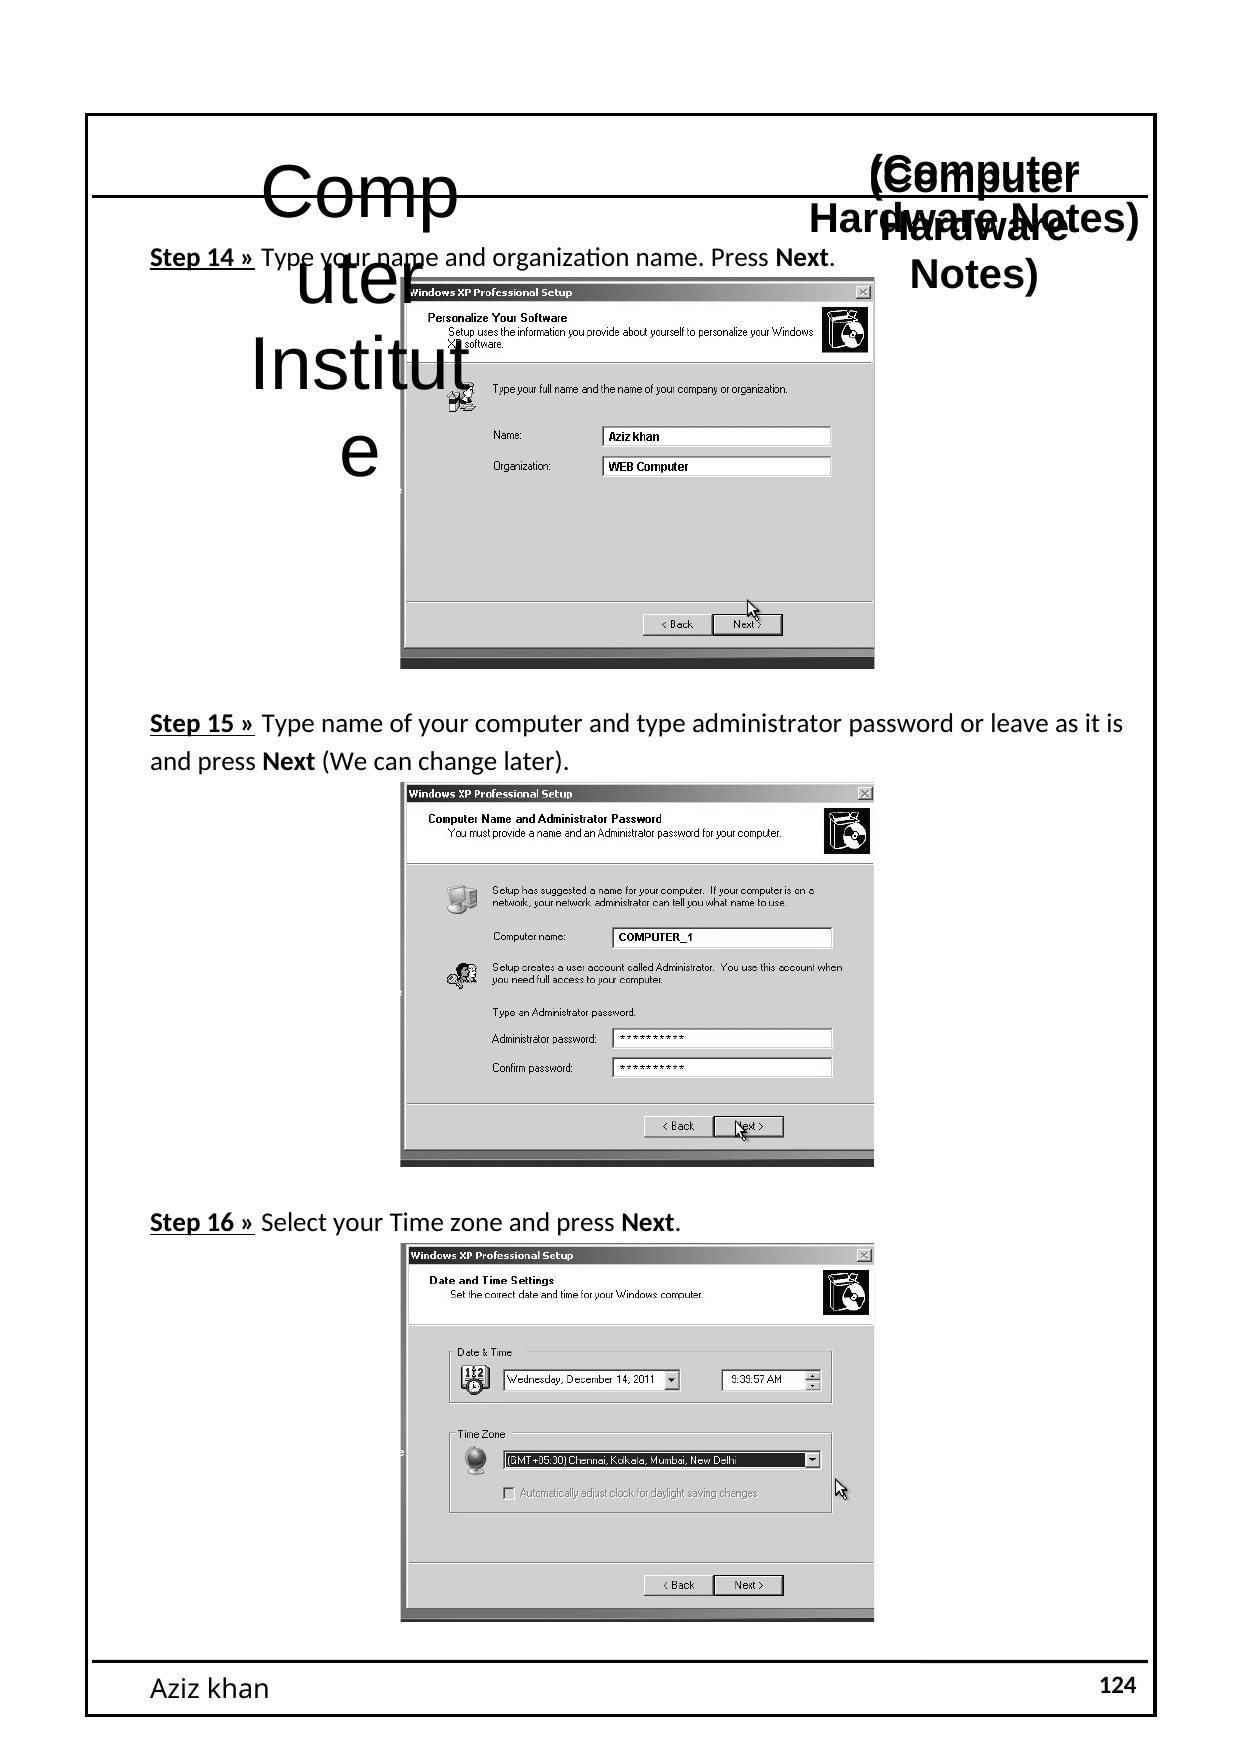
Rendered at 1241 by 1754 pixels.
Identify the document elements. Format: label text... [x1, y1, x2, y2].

text Step 14 » Type your name and organization name. Press Next. [150, 206, 1125, 273]
text Step 15 » Type name of your computer and type administrator password or leave as it is and press Next (We can change later). [150, 673, 1125, 777]
text Step 16 » Select your Time zone and press Next. [150, 1172, 1125, 1238]
